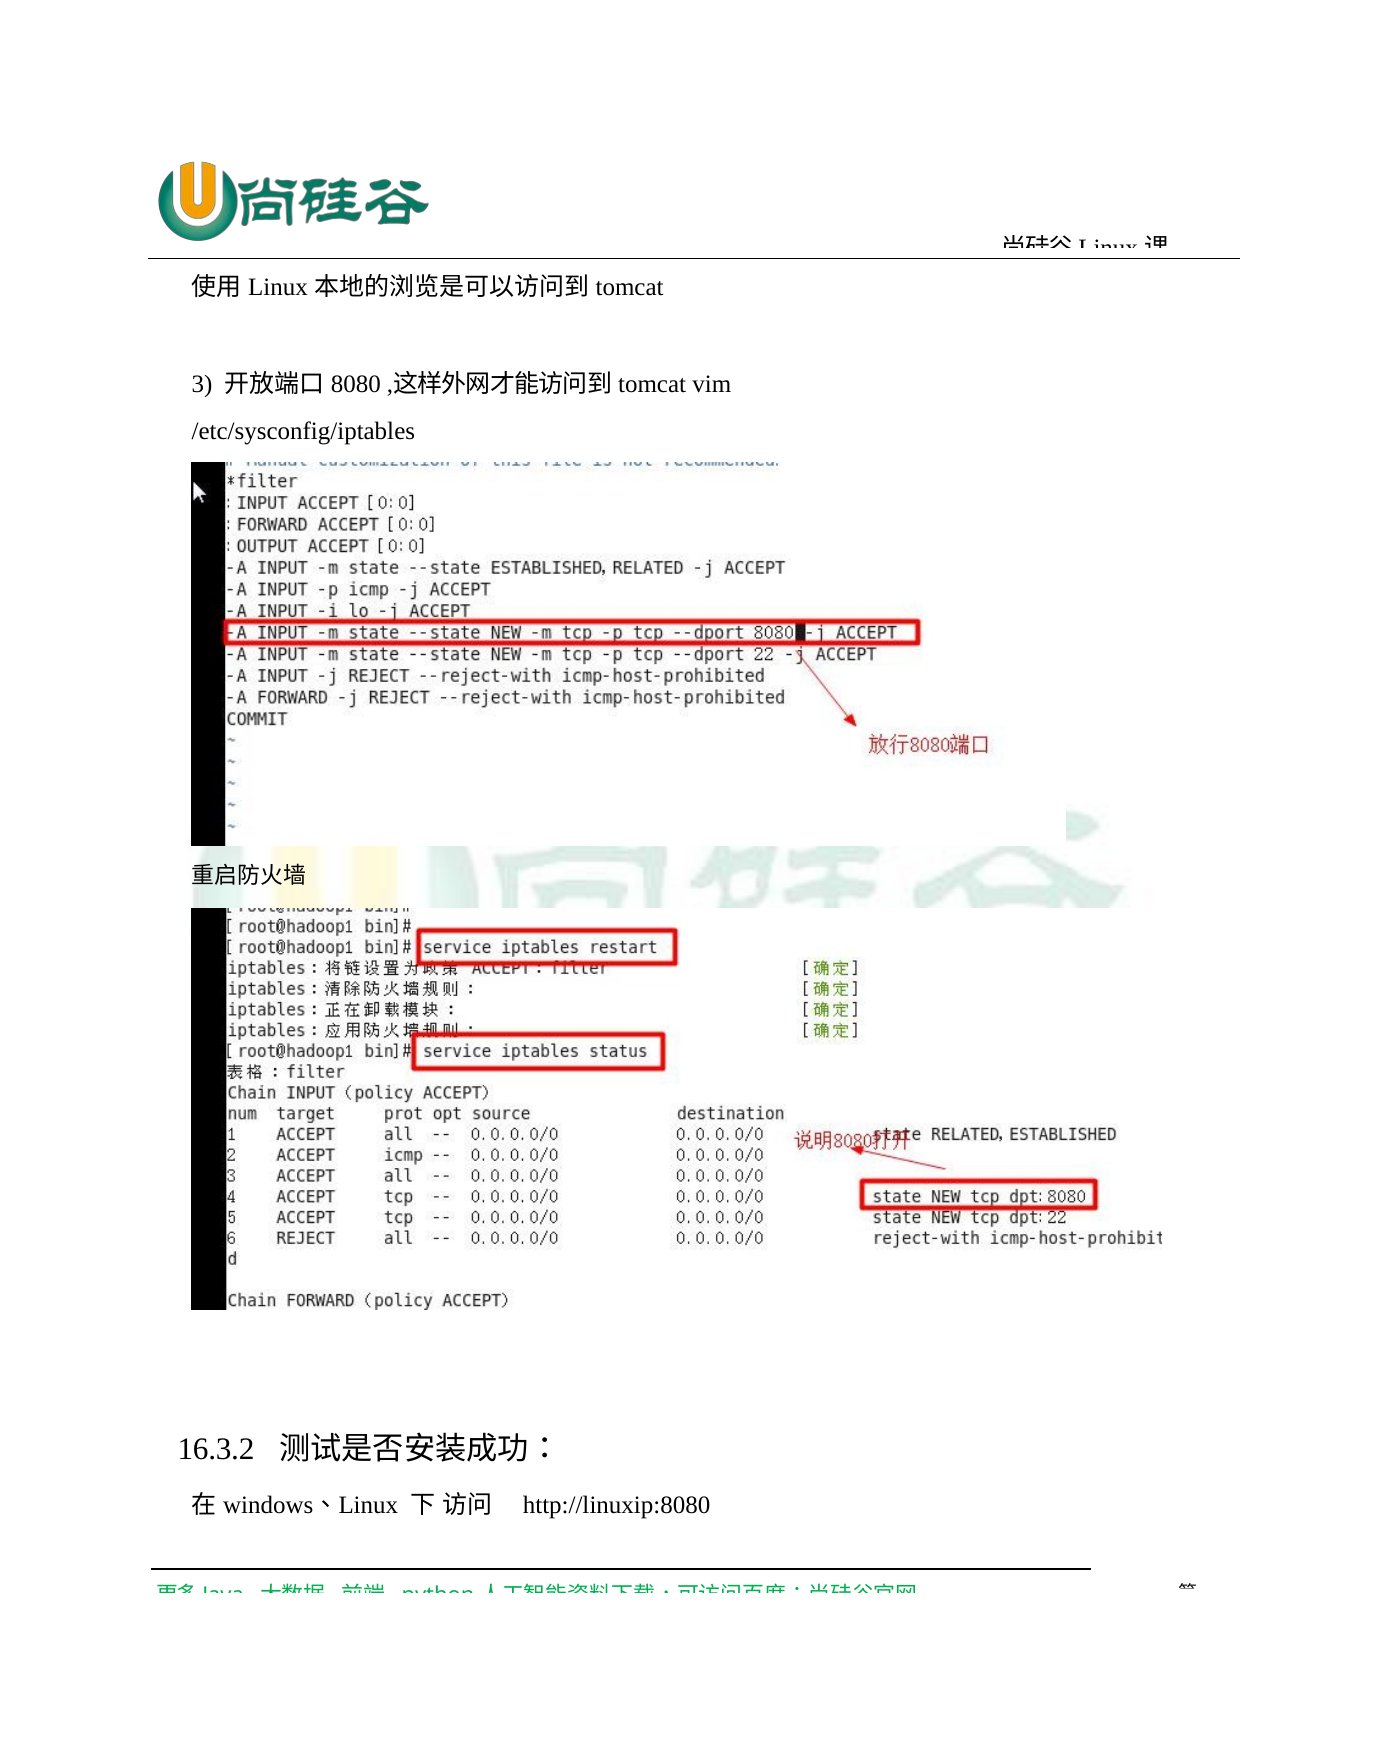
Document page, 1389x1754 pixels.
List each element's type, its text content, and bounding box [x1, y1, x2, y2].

picture [147, 153, 436, 249]
text 3) 开放端口 8080 ,这样外网才能访问到 tomcat vim /etc/sysconfig/iptables [191, 366, 732, 445]
subtitle 测试是否安装成功： [177, 1426, 1253, 1468]
text 使用 Linux 本地的浏览是可以访问到 tomcat [191, 269, 1253, 303]
picture [147, 462, 1241, 1310]
text 在 windows、Linux 下 访问 http://linuxip:8080 [191, 1487, 1253, 1521]
